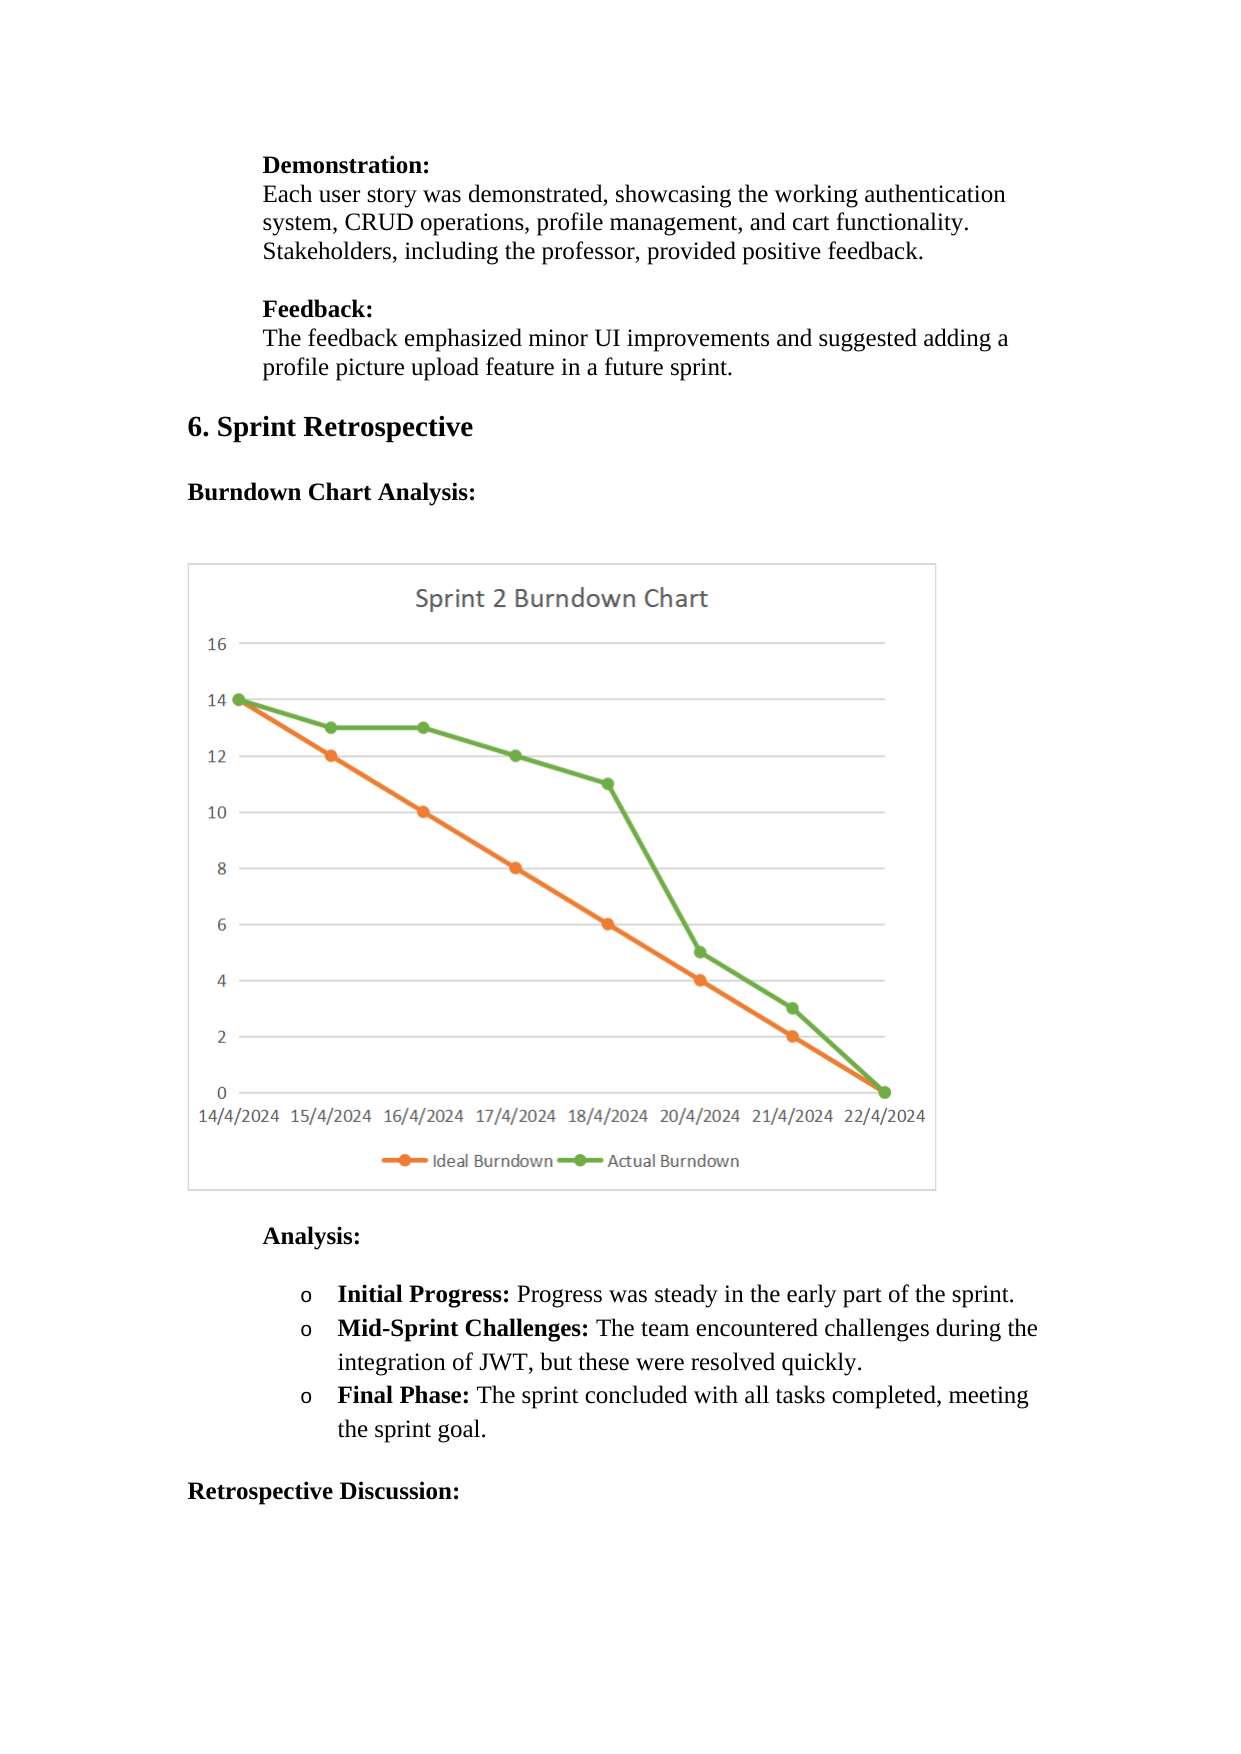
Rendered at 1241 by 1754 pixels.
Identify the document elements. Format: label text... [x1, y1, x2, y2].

subtitle 6. Sprint Retrospective [187, 409, 1053, 443]
text Retrospective Discussion: [187, 1476, 1053, 1505]
picture [187, 563, 937, 1192]
list Mid-Sprint Challenges: The team encountered challenges during the integration of JWT, but these were resolved quickly. [300, 1313, 1053, 1376]
text Analysis: [262, 1221, 1053, 1250]
list Final Phase: The sprint concluded with all tasks completed, meeting the sprint goal. [300, 1380, 1053, 1442]
list Initial Progress: Progress was steady in the early part of the sprint. [300, 1279, 1053, 1309]
text Demonstration: Each user story was demonstrated, showcasing the working authentication system, CRUD operations, profile management, and cart functionality. Stakeholders, including the professor, provided positive feedback. [262, 150, 1053, 265]
text Feedback: The feedback emphasized minor UI improvements and suggested adding a profile picture upload feature in a future sprint. [262, 294, 1053, 380]
text Burndown Chart Analysis: [187, 477, 1053, 506]
